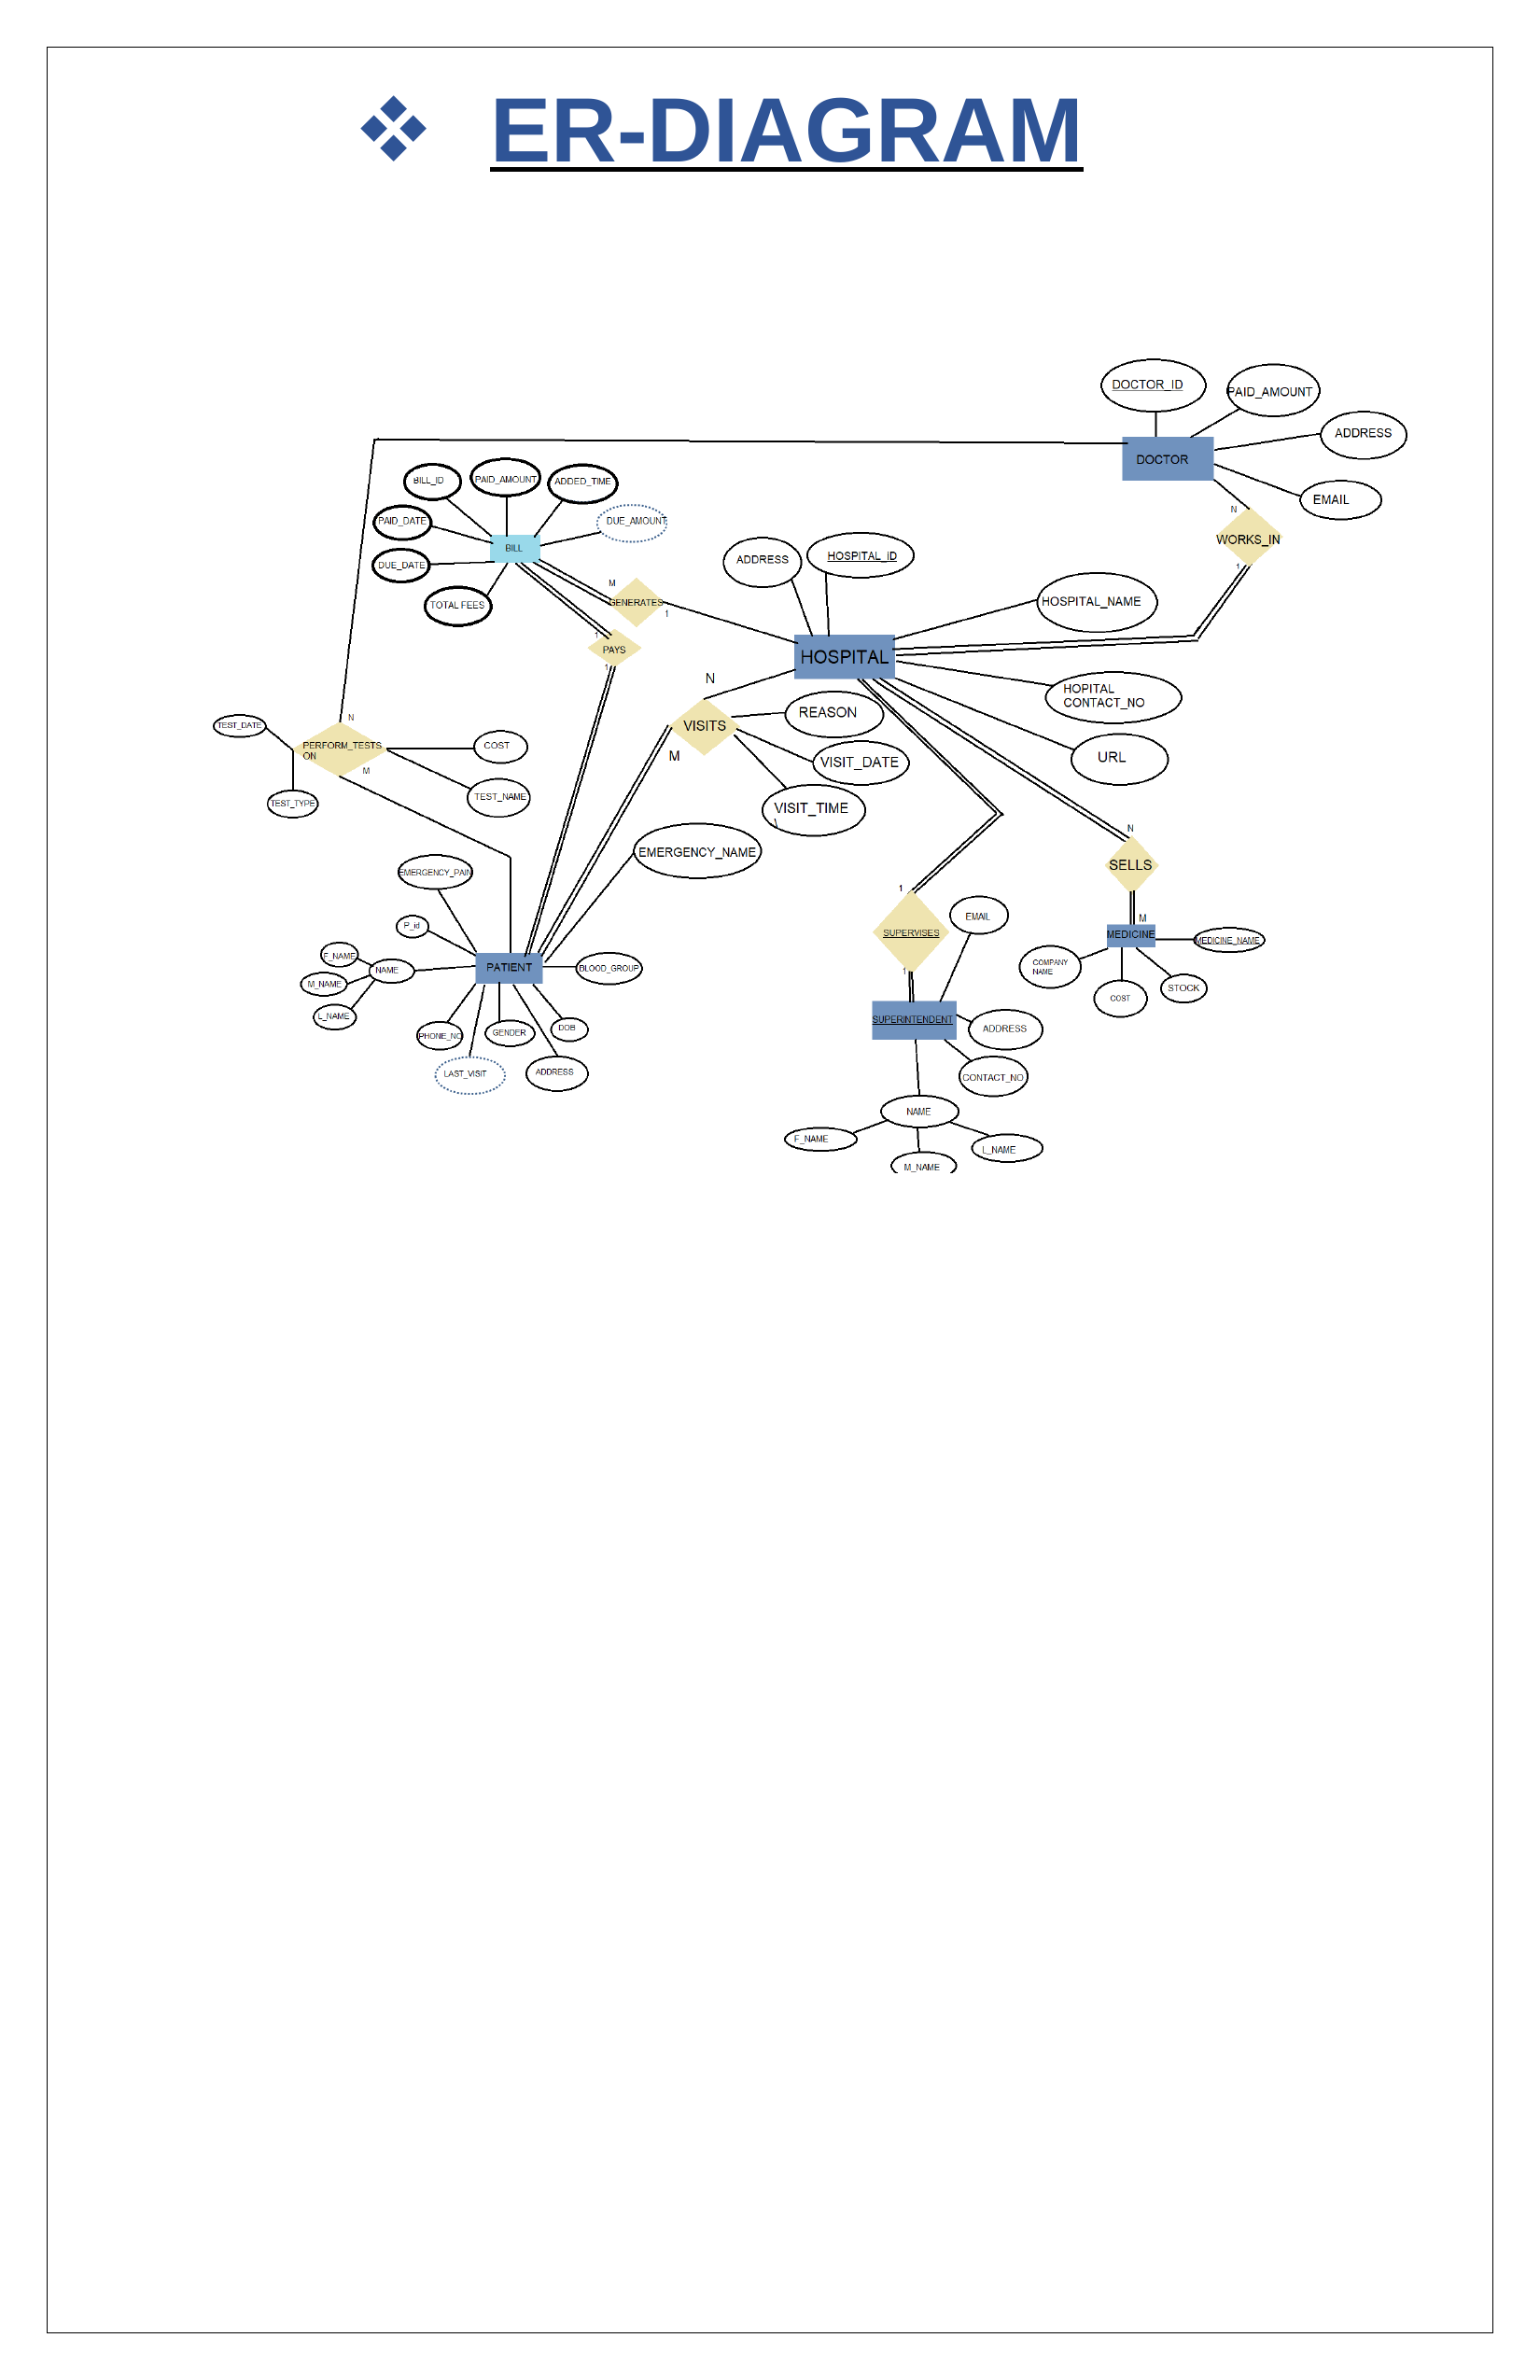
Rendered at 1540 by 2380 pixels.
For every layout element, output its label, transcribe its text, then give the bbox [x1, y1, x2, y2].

subtitle ER-DIAGRAM [353, 76, 1470, 181]
picture [176, 315, 1439, 1173]
